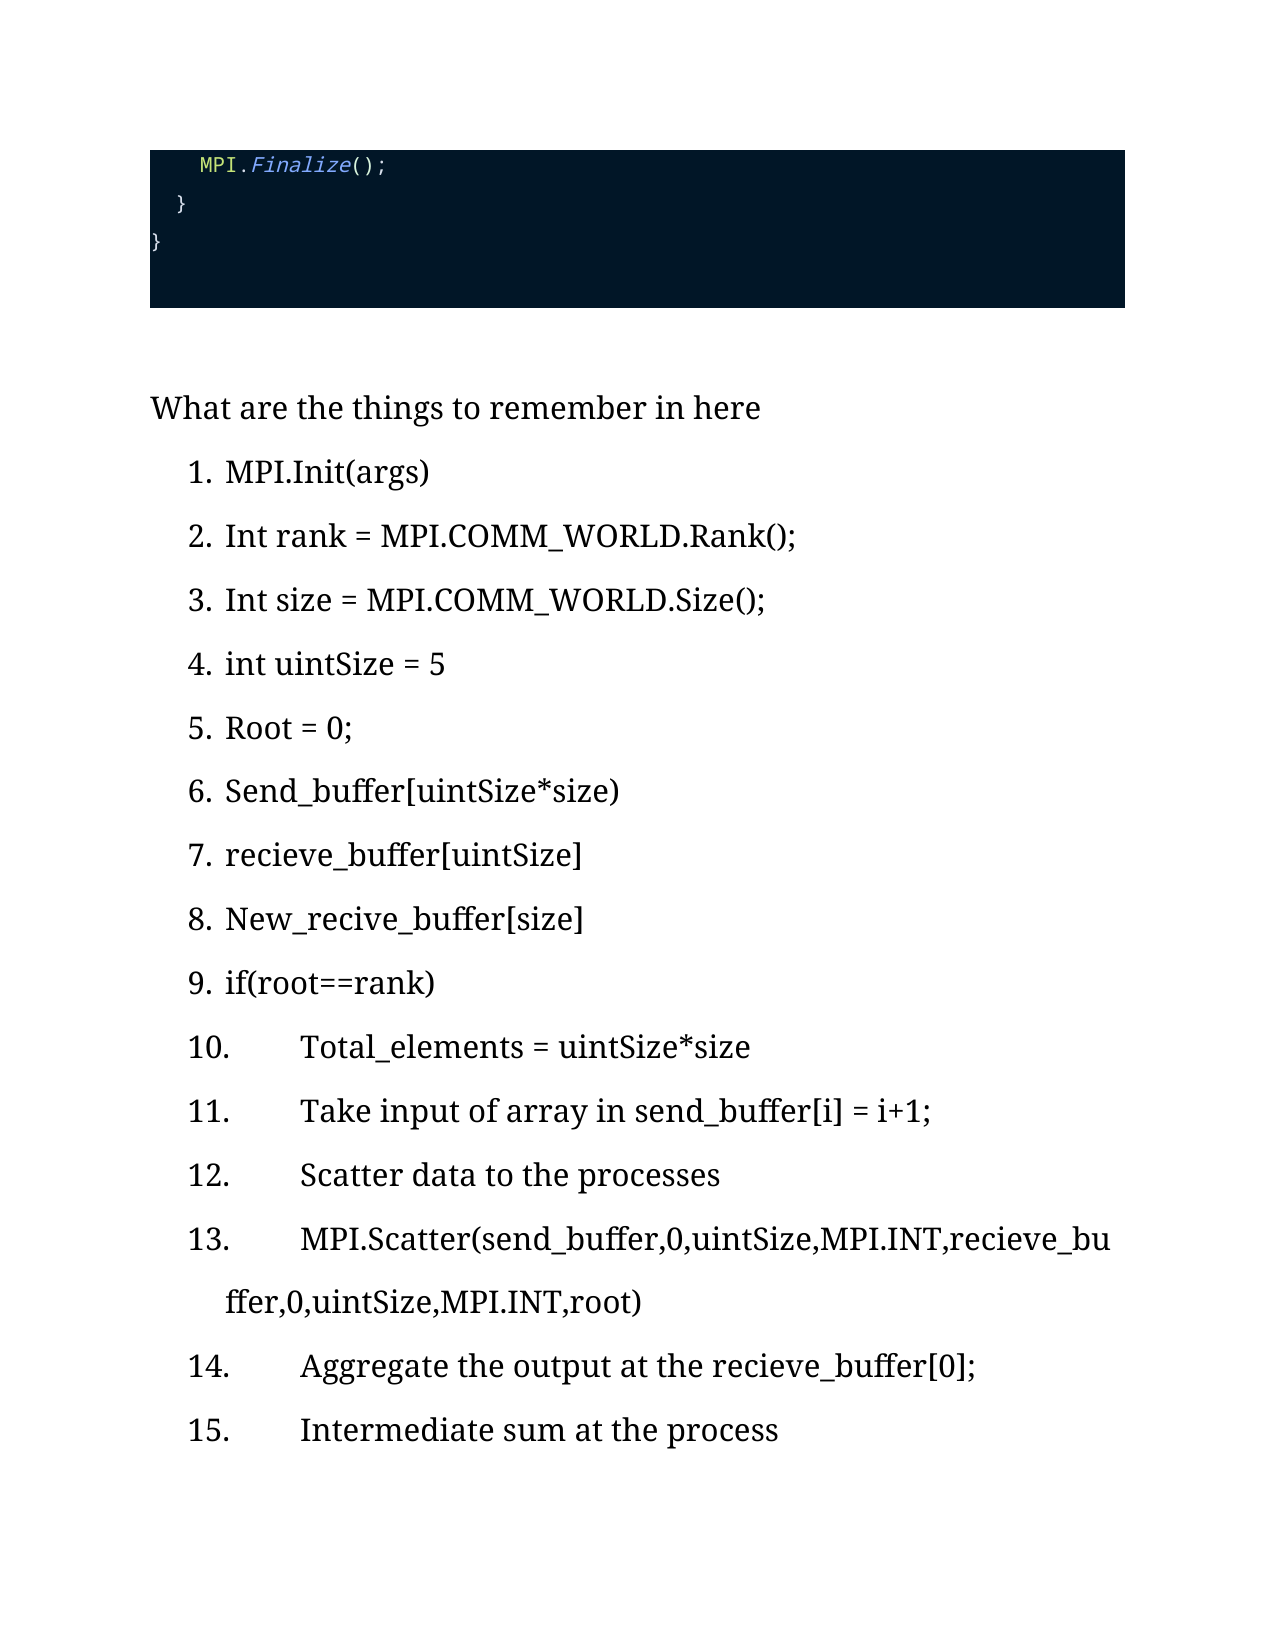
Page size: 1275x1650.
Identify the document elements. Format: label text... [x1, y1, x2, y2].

list MPI.Scatter(send_buffer,0,uintSize,MPI.INT,recieve_buffer,0,uintSize,MPI.INT,root) [187, 1216, 1125, 1323]
list Send_buffer[uintSize*size) [187, 769, 1125, 812]
list Root = 0; [187, 706, 1125, 748]
list Total_elements = uintSize*size [187, 1025, 1125, 1067]
text } [150, 227, 1125, 255]
list Aggregate the output at the recieve_buffer[0]; [187, 1344, 1125, 1387]
list Take input of array in send_buffer[i] = i+1; [187, 1089, 1125, 1131]
list recieve_buffer[uintSize] [187, 833, 1125, 876]
list New_recive_buffer[size] [187, 897, 1125, 940]
list Int size = MPI.COMM_WORLD.Size(); [187, 578, 1125, 621]
list Intermediate sum at the process [187, 1408, 1125, 1451]
list MPI.Init(args) [187, 450, 1125, 493]
text What are the things to remember in here [150, 386, 1125, 429]
list Int rank = MPI.COMM_WORLD.Rank(); [187, 514, 1125, 557]
text MPI.Finalize(); [150, 150, 1125, 178]
list int uintSize = 5 [187, 642, 1125, 684]
list Scatter data to the processes [187, 1153, 1125, 1195]
text } [150, 188, 1125, 217]
list if(root==rank) [187, 961, 1125, 1004]
